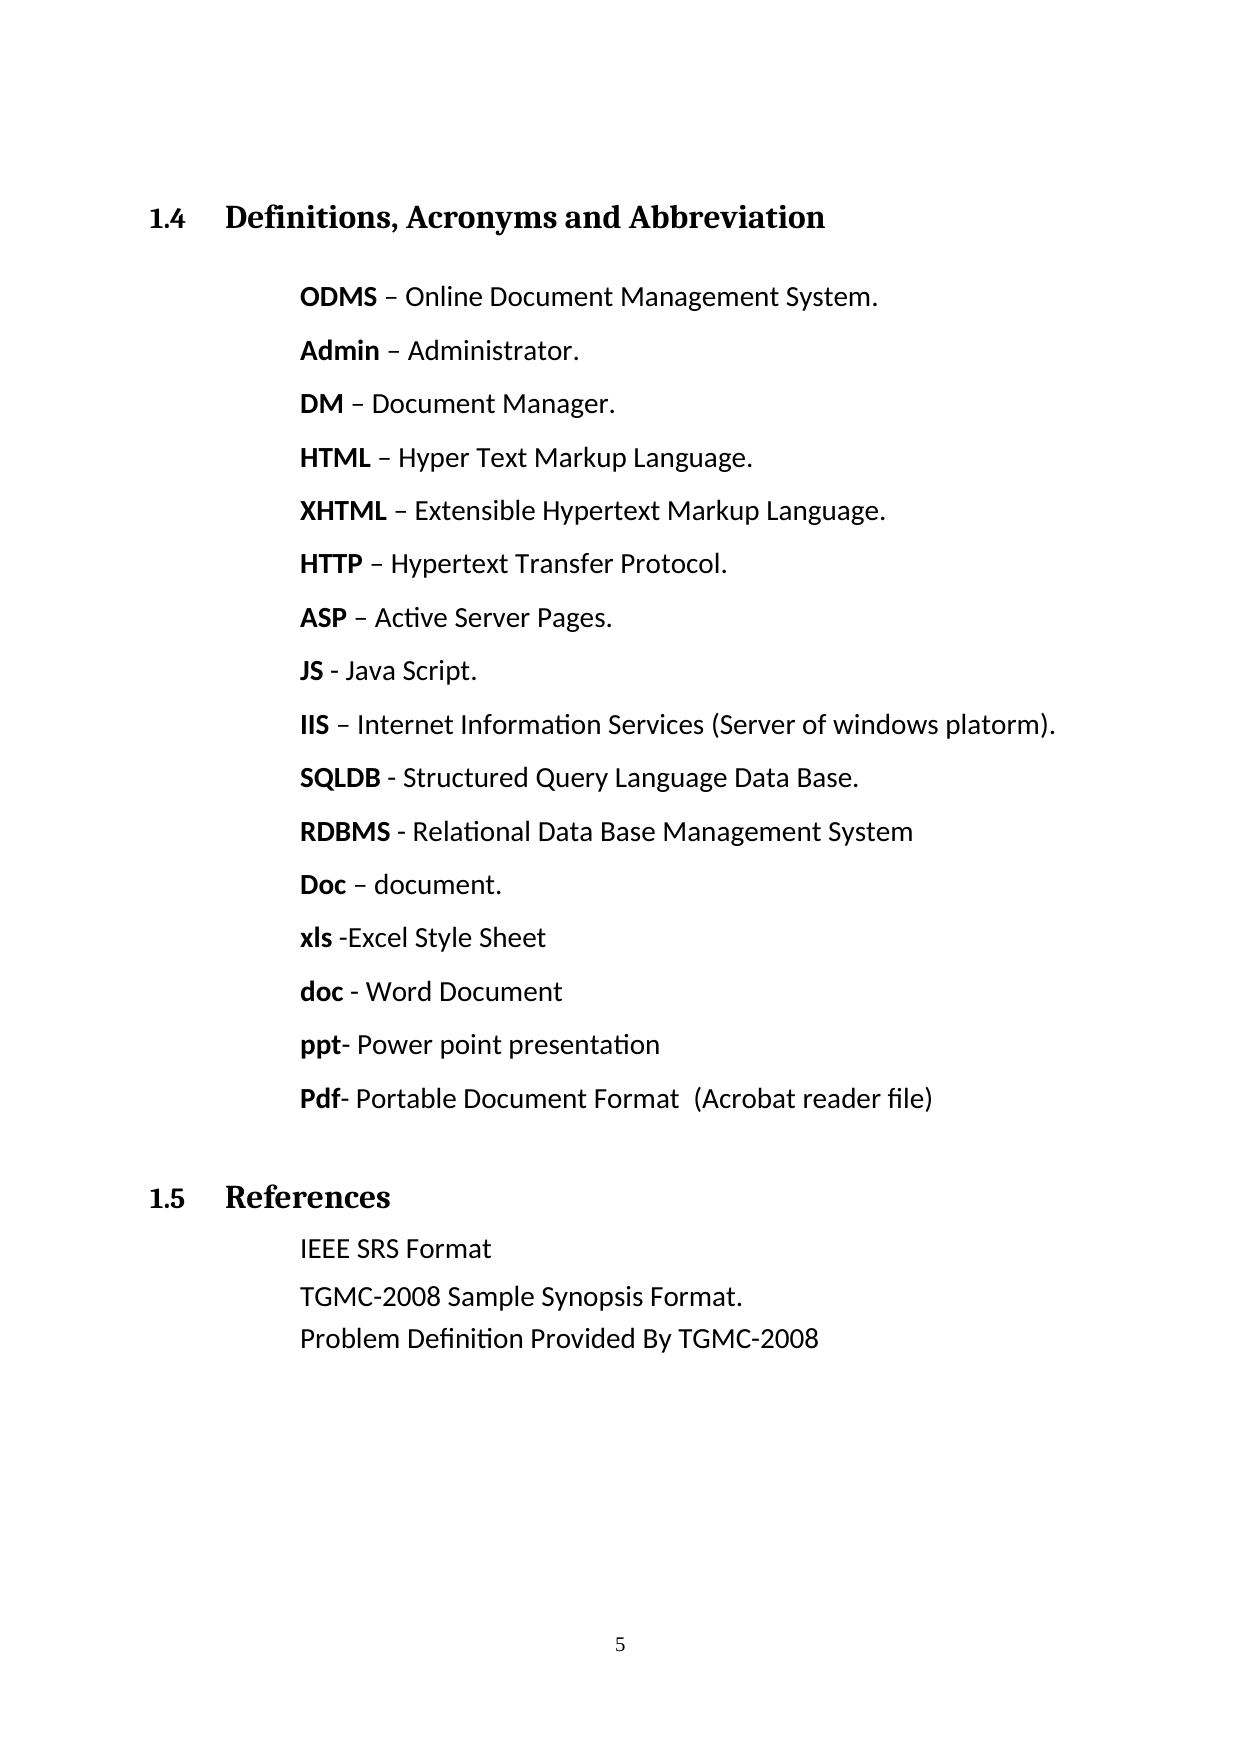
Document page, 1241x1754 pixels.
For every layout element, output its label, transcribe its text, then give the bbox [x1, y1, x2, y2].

text ODMS – Online Document Management System. [225, 278, 1090, 314]
subtitle TGMC-2008 Sample Synopsis Format. [225, 1278, 1090, 1313]
text RDBMS - Relational Data Base Management System [225, 813, 1090, 848]
text IIS – Internet Information Services (Server of windows platorm). [225, 706, 1090, 741]
text xls -Excel Style Sheet [225, 919, 1090, 955]
subtitle IEEE SRS Format [225, 1230, 1090, 1265]
text HTML – Hyper Text Markup Language. [225, 439, 1090, 474]
text SQLDB - Structured Query Language Data Base. [225, 759, 1090, 795]
text Problem Definition Provided By TGMC-2008 [300, 1320, 1090, 1355]
text DM – Document Manager. [225, 385, 1090, 421]
text HTTP – Hypertext Transfer Protocol. [225, 546, 1090, 581]
subtitle References [150, 1179, 1090, 1217]
subtitle Definitions, Acronyms and Abbreviation [150, 198, 1090, 236]
text ASP – Active Server Pages. [225, 599, 1090, 634]
text Pdf- Portable Document Format (Acrobat reader file) [225, 1080, 1090, 1116]
text doc - Word Document [225, 973, 1090, 1009]
text JS - Java Script. [225, 652, 1090, 688]
text Doc – document. [225, 866, 1090, 902]
text Admin – Administrator. [225, 332, 1090, 367]
text XHTML – Extensible Hypertext Markup Language. [225, 492, 1090, 528]
text ppt- Power point presentation [225, 1026, 1090, 1062]
